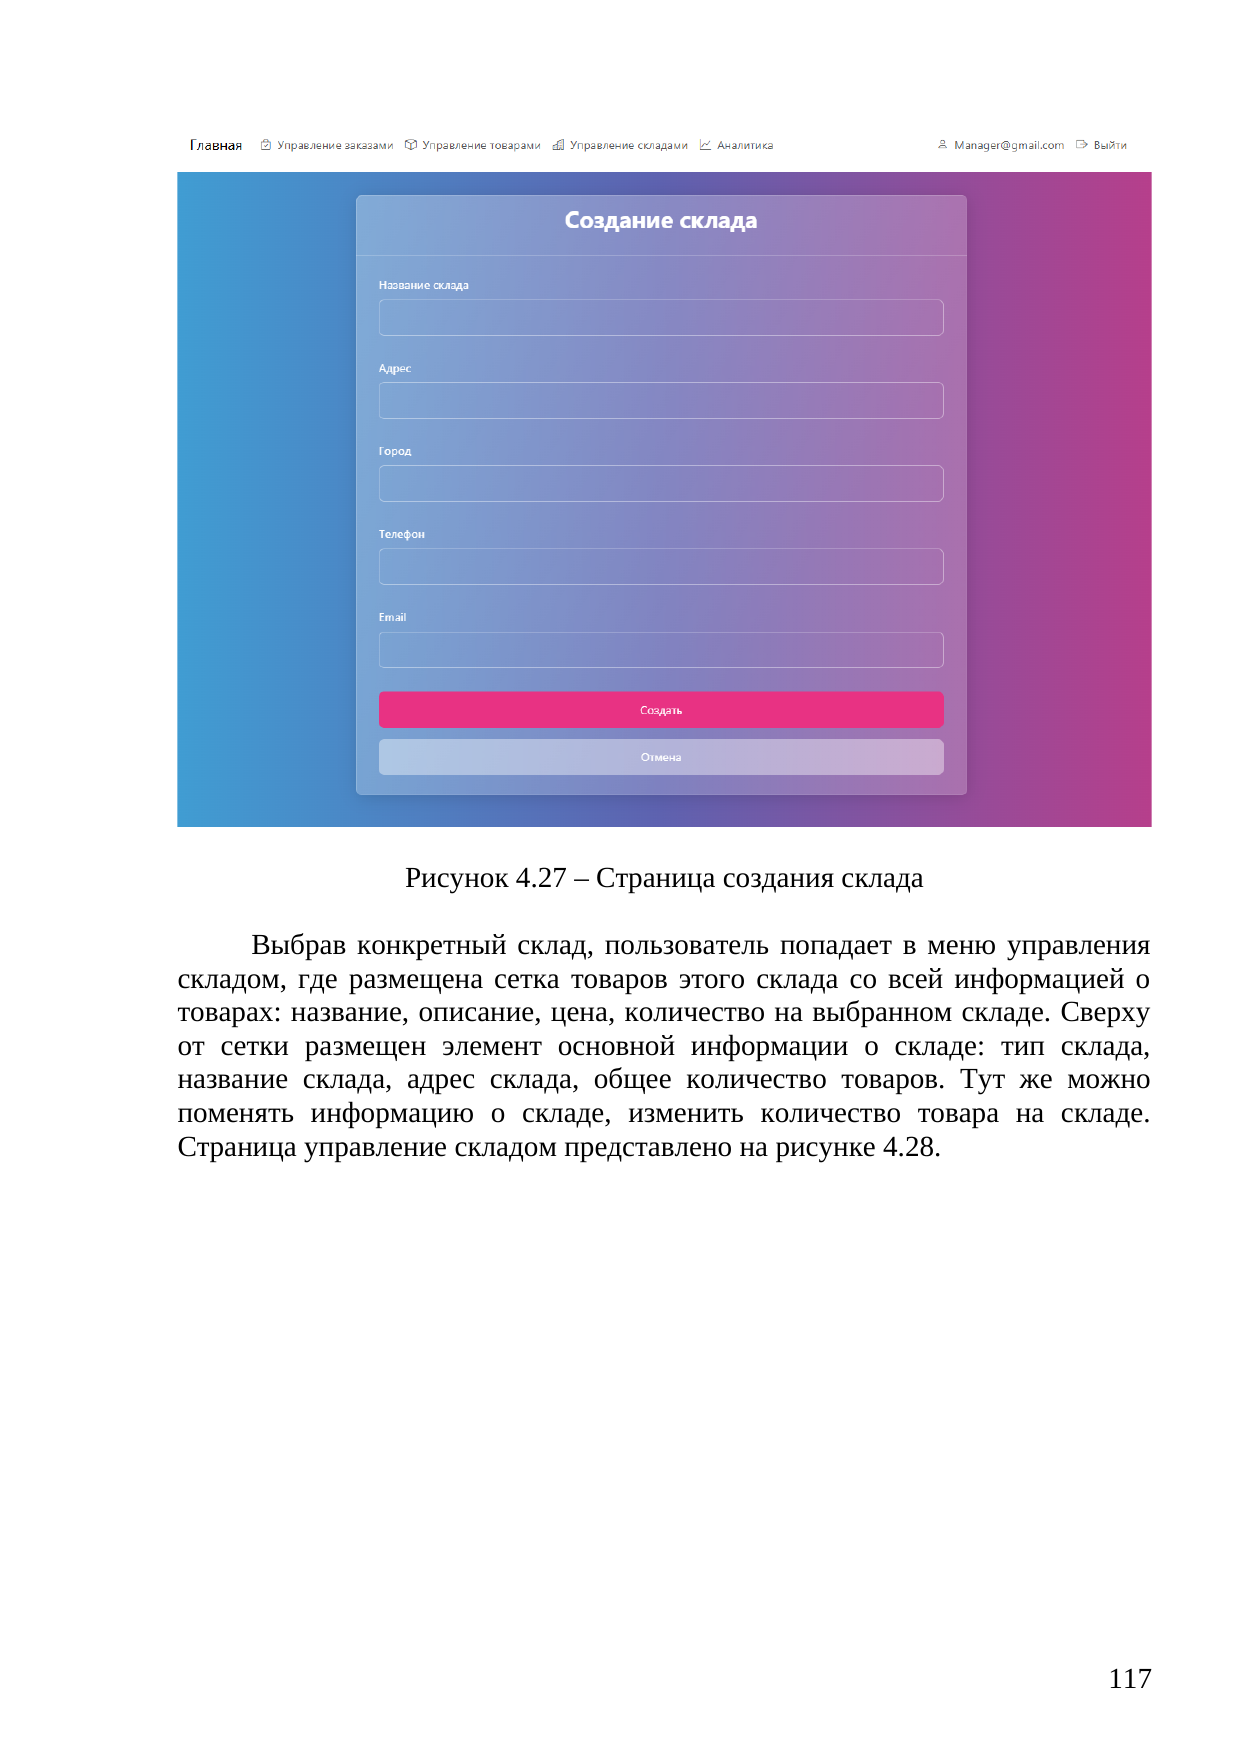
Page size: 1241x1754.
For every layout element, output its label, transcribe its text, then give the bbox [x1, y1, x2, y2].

text Выбрав конкретный склад, пользователь попадает в меню управления складом, где размещена сетка товаров этого склада со всей информацией о товарах: название, описание, цена, количество на выбранном складе. Сверху от сетки размещен элемент основной информации о складе: тип склада, название склада, адрес склада, общее количество товаров. Тут же можно поменять информацию о складе, изменить количество товара на складе. Страница управление складом представлено на рисунке 4.28. [177, 927, 1152, 1162]
text Рисунок 4.27 – Страница создания склада [177, 860, 1152, 894]
picture [177, 118, 1152, 827]
